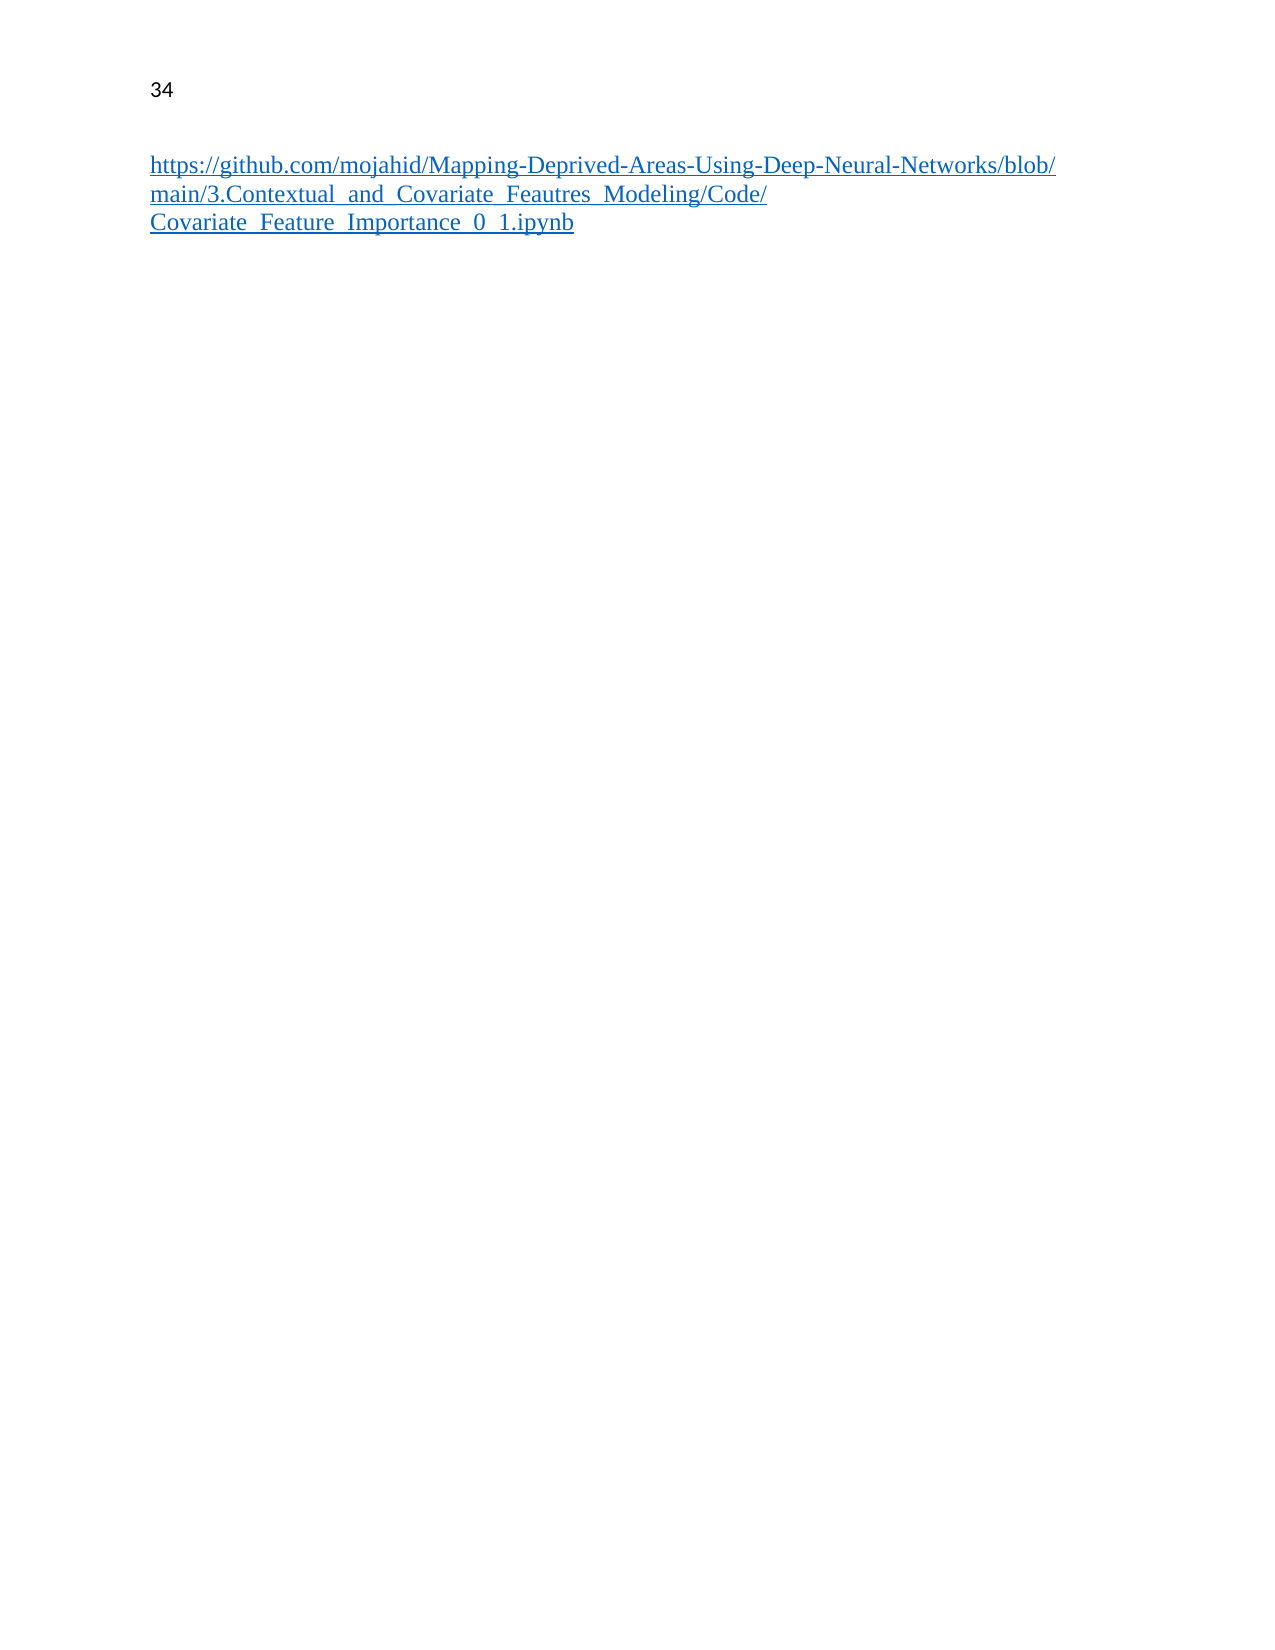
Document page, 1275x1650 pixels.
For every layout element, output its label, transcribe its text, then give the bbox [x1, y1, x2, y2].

text https://github.com/mojahid/Mapping-Deprived-Areas-Using-Deep-Neural-Networks/blob/main/3.Contextual_and_Covariate_Feautres_Modeling/Code/Covariate_Feature_Importance_0_1.ipynb [150, 150, 1125, 236]
